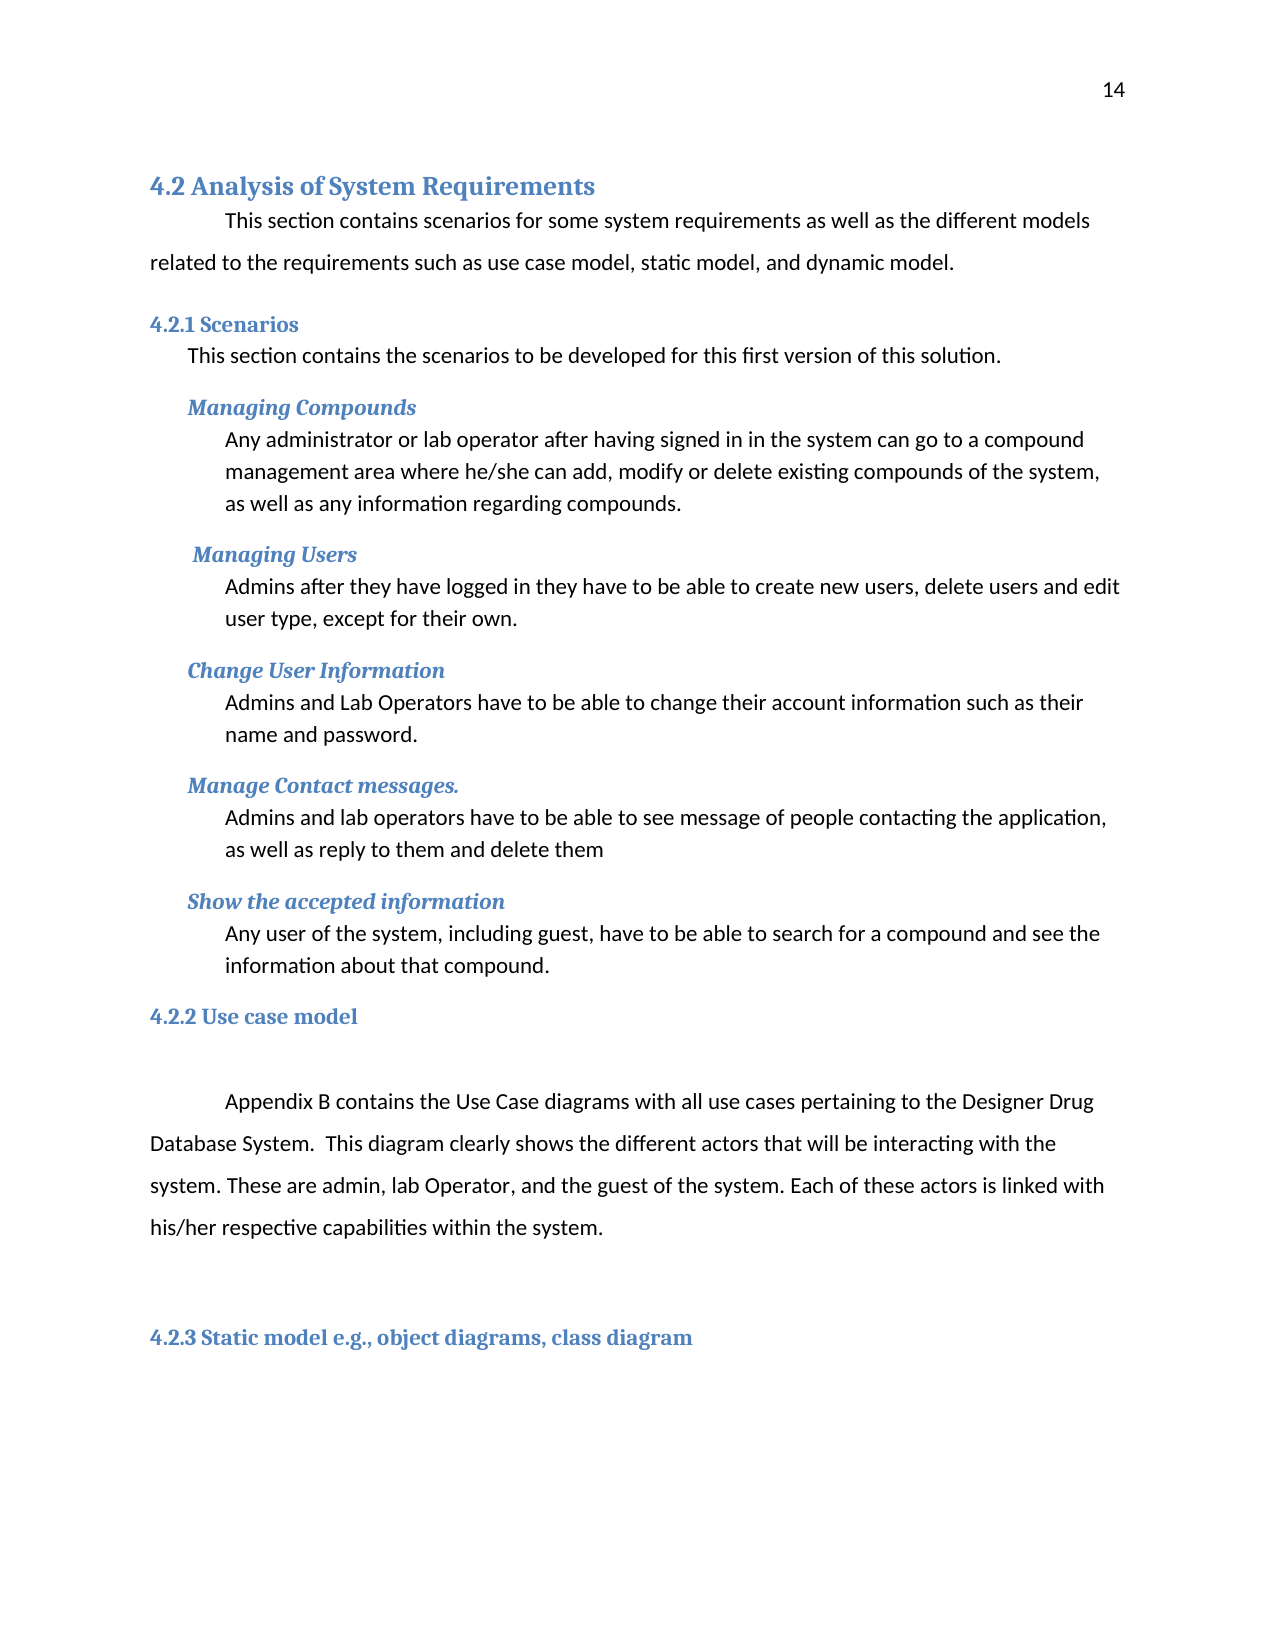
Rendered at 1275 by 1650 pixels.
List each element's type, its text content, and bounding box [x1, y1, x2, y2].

text Admins and lab operators have to be able to see message of people contacting the application, as well as reply to them and delete them [225, 803, 1125, 863]
text Admins and Lab Operators have to be able to change their account information such as their name and password. [225, 688, 1125, 748]
subtitle Manage Contact messages. [187, 773, 1125, 799]
text Any user of the system, including guest, have to be able to search for a compound and see the information about that compound. [225, 919, 1125, 979]
subtitle Managing Compounds [187, 394, 1125, 421]
subtitle 4.2.3 Static model e.g., object diagrams, class diagram [150, 1325, 1125, 1351]
text This section contains scenarios for some system requirements as well as the different models related to the requirements such as use case model, static model, and dynamic model. [150, 207, 1125, 277]
subtitle Change User Information [187, 658, 1125, 684]
text This section contains the scenarios to be developed for this first version of this solution. [187, 342, 1125, 369]
subtitle Show the accepted information [187, 888, 1125, 915]
text Admins after they have logged in they have to be able to create new users, delete users and edit user type, except for their own. [225, 572, 1125, 633]
subtitle 4.2 Analysis of System Requirements [150, 171, 1125, 202]
text Any administrator or lab operator after having signed in in the system can go to a compound management area where he/she can add, modify or delete existing compounds of the system, as well as any information regarding compounds. [225, 425, 1125, 517]
subtitle 4.2.1 Scenarios [150, 311, 1125, 338]
subtitle Managing Users [187, 542, 1125, 568]
subtitle 4.2.2 Use case model [150, 1004, 1125, 1030]
text Appendix B contains the Use Case diagrams with all use cases pertaining to the Designer Drug Database System. This diagram clearly shows the different actors that will be interacting with the system. These are admin, lab Operator, and the guest of the system. Each of these actors is linked with his/her respective capabilities within the system. [150, 1087, 1125, 1241]
